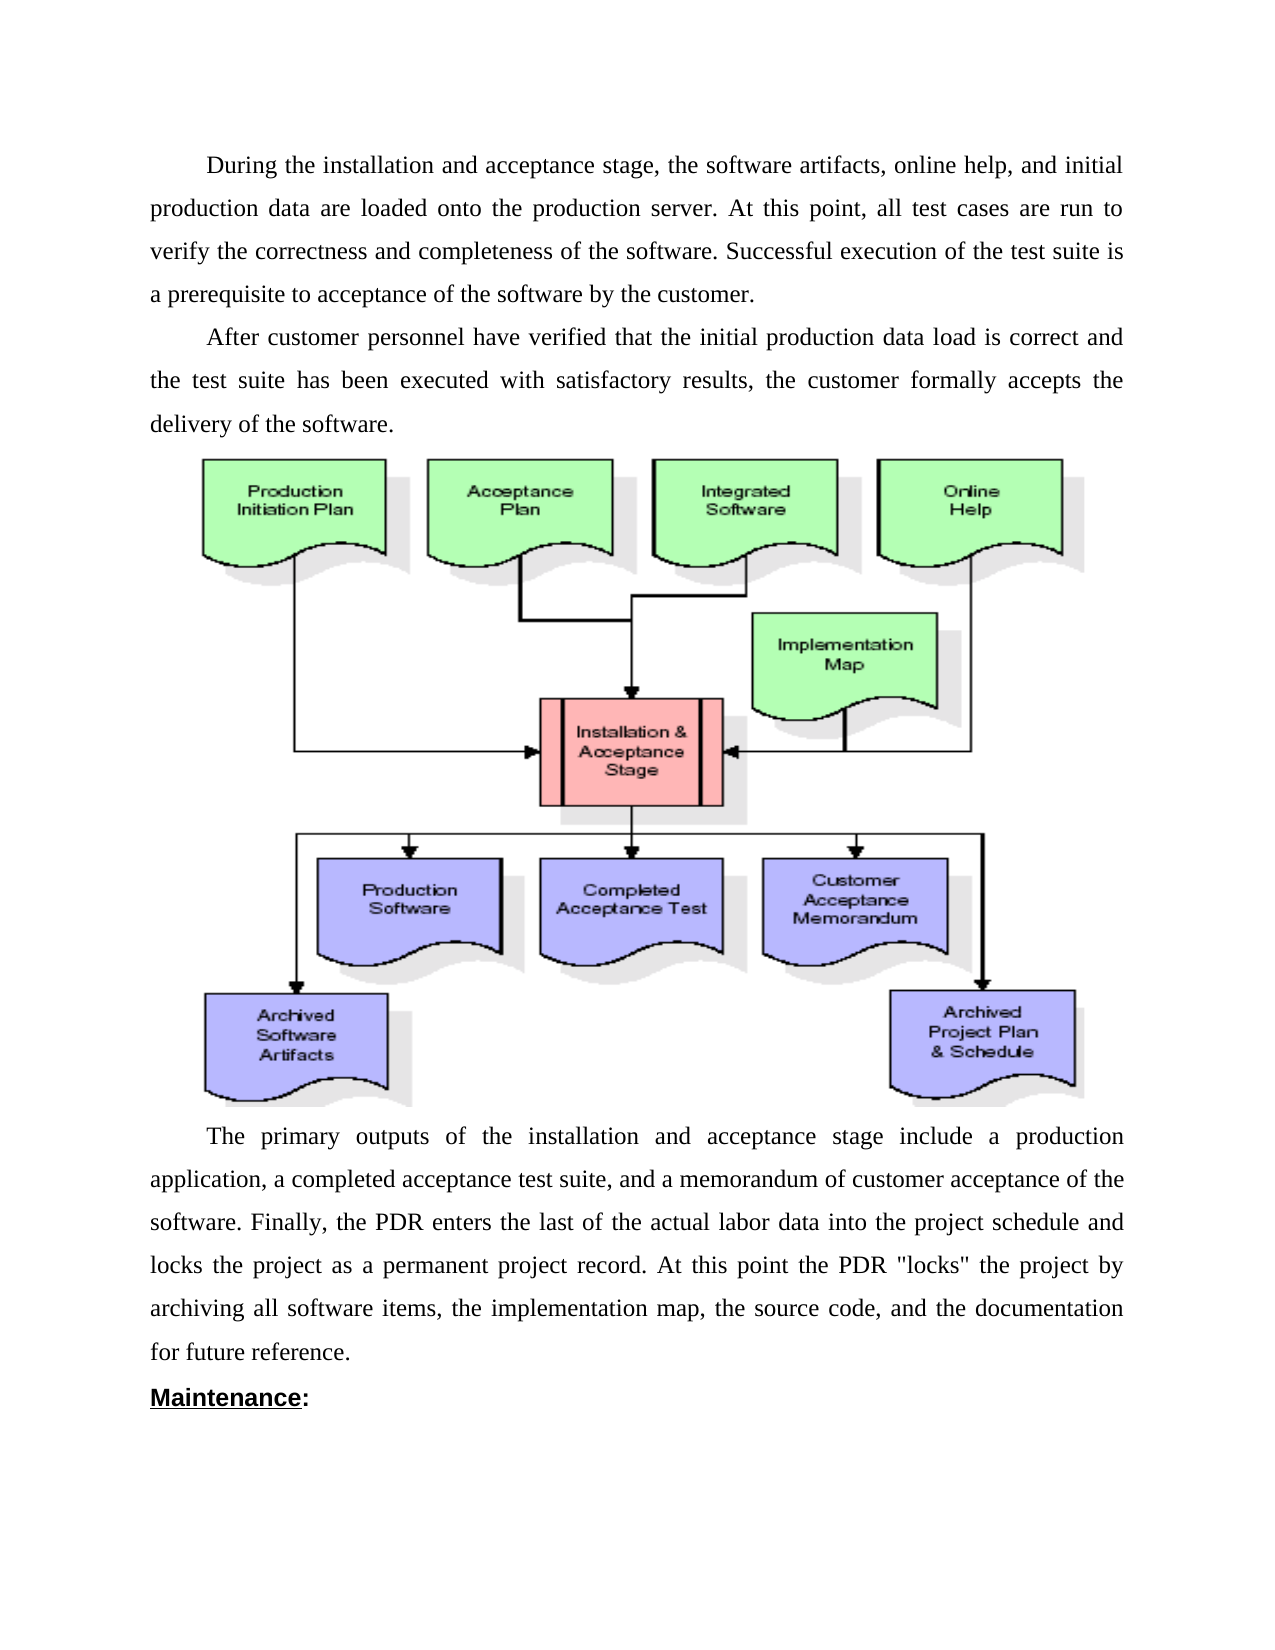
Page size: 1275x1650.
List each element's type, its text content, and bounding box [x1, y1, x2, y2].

text The primary outputs of the installation and acceptance stage include a production application, a completed acceptance test suite, and a memorandum of customer acceptance of the software. Finally, the PDR enters the last of the actual labor data into the project schedule and locks the project as a permanent project record. At this point the PDR "locks" the project by archiving all software items, the implementation map, the source code, and the documentation for future reference. [150, 1121, 1125, 1365]
picture [190, 451, 1085, 1107]
text Maintenance: [150, 1383, 1125, 1412]
text During the installation and acceptance stage, the software artifacts, online help, and initial production data are loaded onto the production server. At this point, all test cases are run to verify the correctness and completeness of the software. Successful execution of the test suite is a prerequisite to acceptance of the software by the customer. [150, 150, 1125, 308]
text After customer personnel have verified that the initial production data load is correct and the test suite has been executed with satisfactory results, the customer formally accepts the delivery of the software. [150, 322, 1125, 437]
